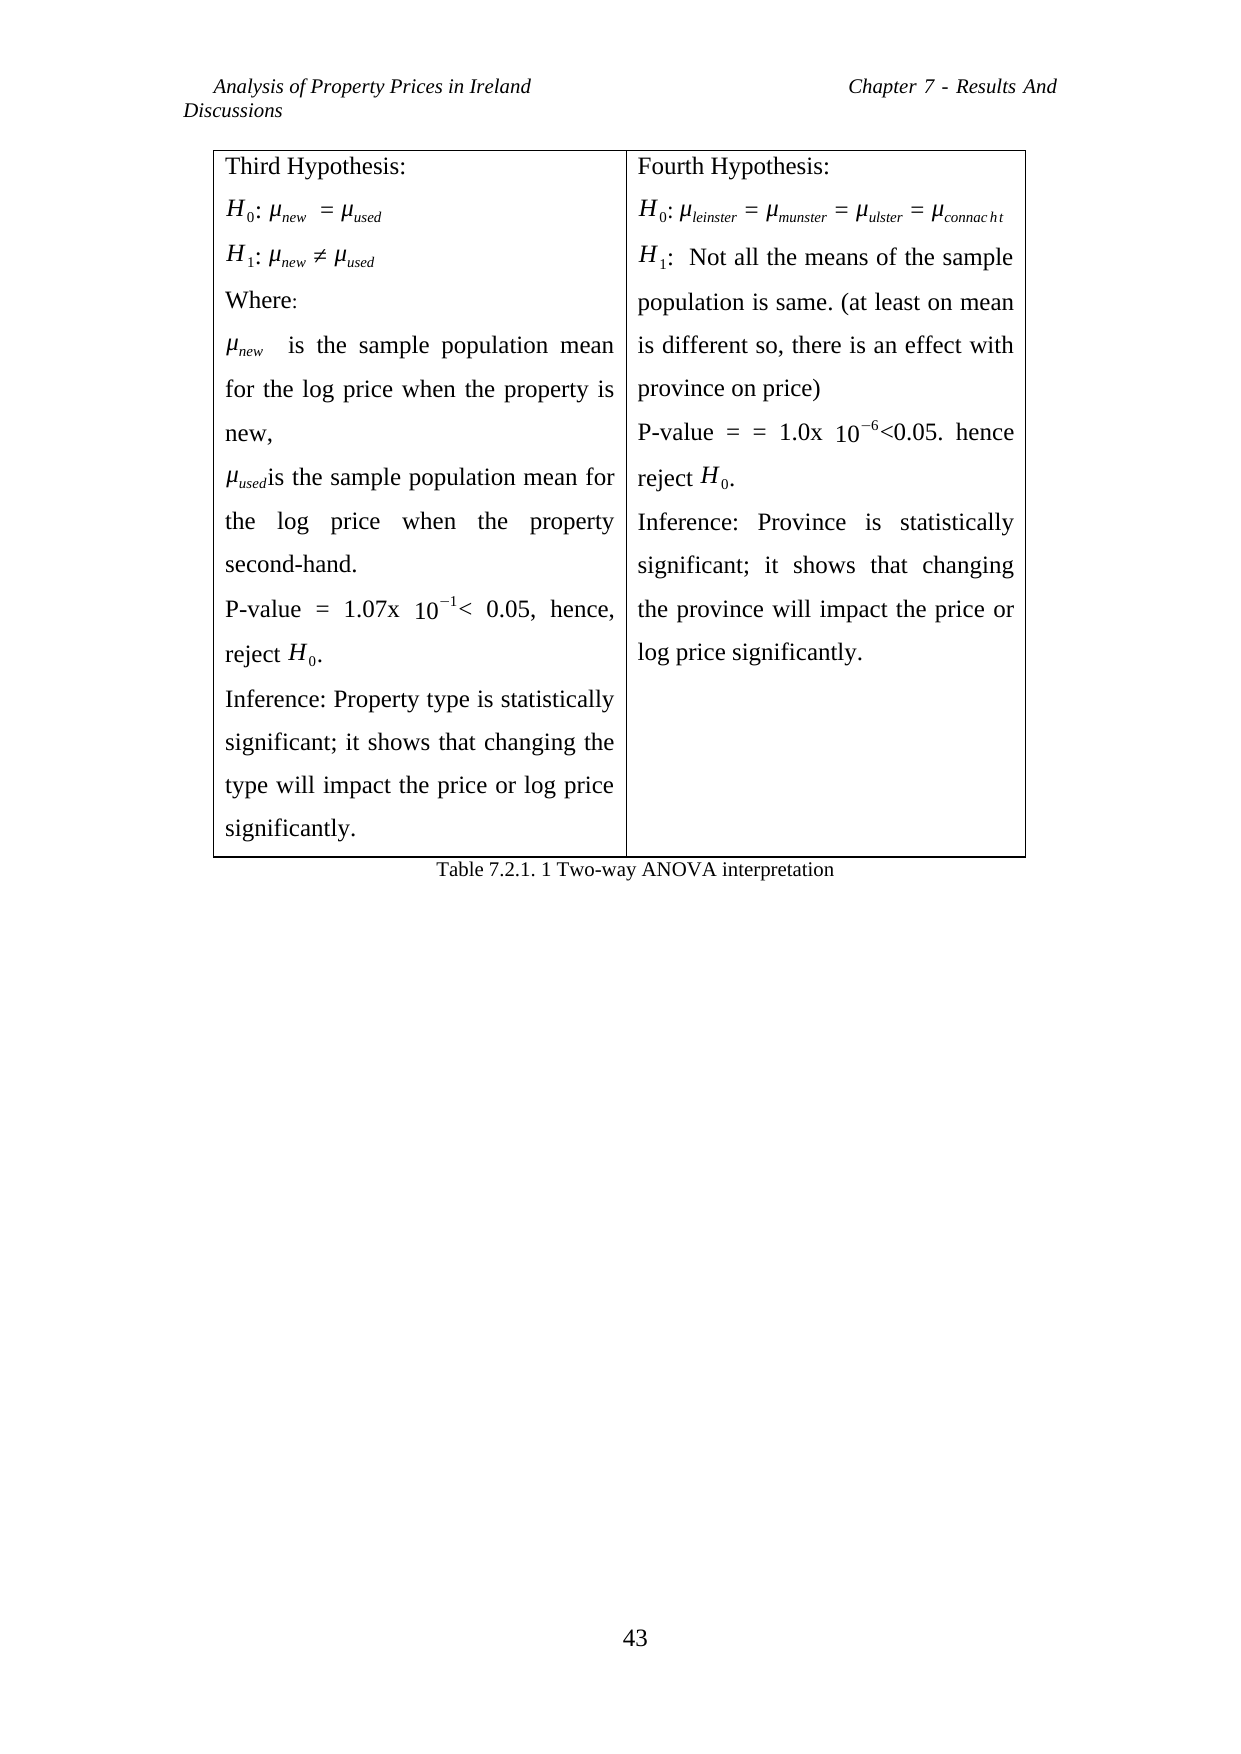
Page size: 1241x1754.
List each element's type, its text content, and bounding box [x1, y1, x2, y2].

table_cell Third Hypothesis: : = : ≠ Where: is the sample population mean for the log price when the property is new, is the sample population mean for the log price when the property second-hand. P-value = 1.07x < 0.05, hence, reject . Inference: Property type is statistically significant; it shows that changing the type will impact the price or log price significantly. [214, 151, 626, 856]
table_cell Fourth Hypothesis: : = = = : Not all the means of the sample population is same. (at least on mean is different so, there is an effect with province on price) P-value = = 1.0x <0.05. hence reject . Inference: Province is statistically significant; it shows that changing the province will impact the price or log price significantly. [627, 151, 1025, 856]
